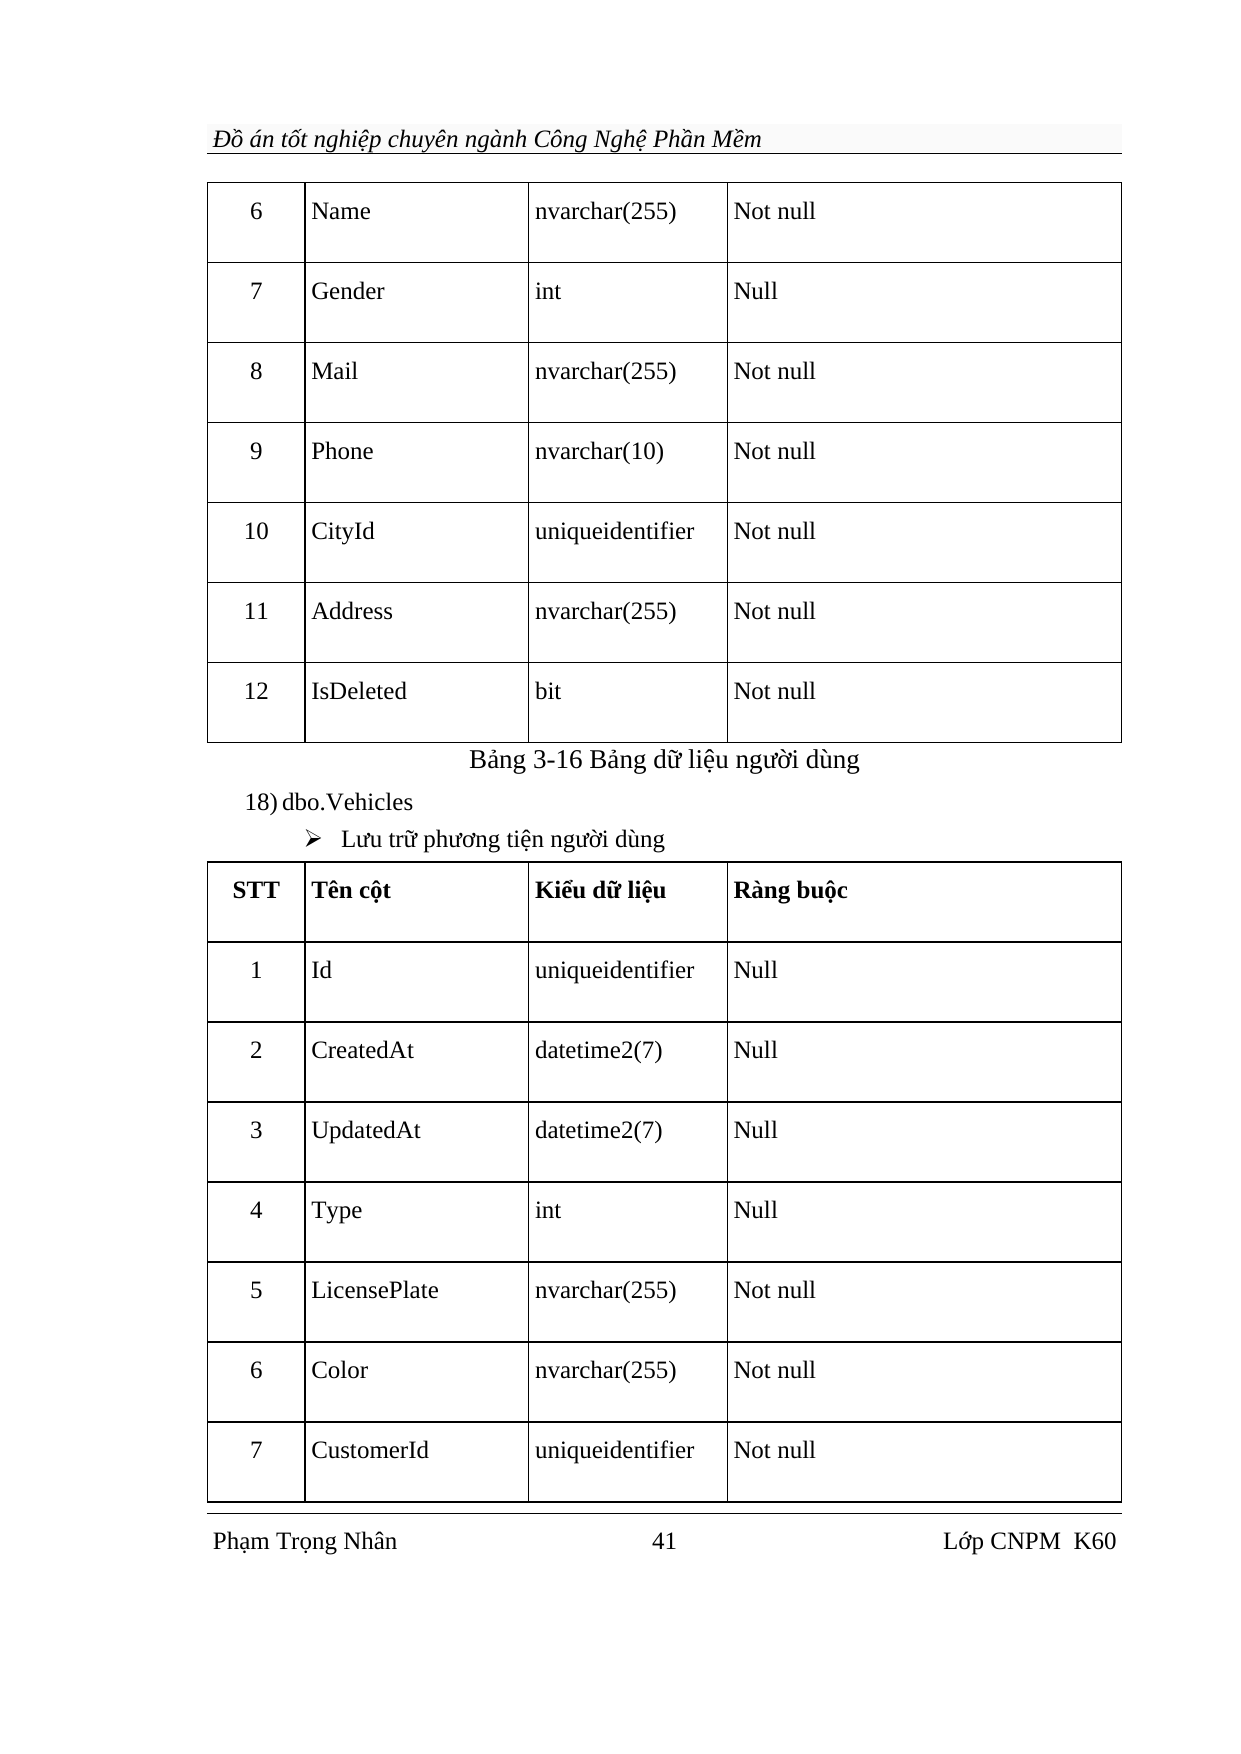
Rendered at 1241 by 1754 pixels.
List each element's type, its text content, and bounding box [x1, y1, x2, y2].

table_cell Not null [728, 503, 1121, 582]
table_header Kiểu dữ liệu [529, 863, 727, 941]
list dbo.Vehicles [244, 787, 1122, 816]
table_cell Not null [728, 1343, 1121, 1421]
table_cell uniqueidentifier [529, 1423, 727, 1501]
table_cell 4 [208, 1183, 304, 1261]
table_cell 6 [208, 1343, 304, 1421]
table_cell Not null [728, 423, 1121, 502]
table_cell Type [306, 1183, 528, 1261]
table_cell nvarchar(255) [529, 343, 727, 422]
text Bảng - Bảng dữ liệu người dùng [207, 743, 1122, 774]
table_cell 3 [208, 1103, 304, 1181]
table_header Tên cột [306, 863, 528, 941]
table_cell 8 [208, 343, 304, 422]
table_cell datetime2(7) [529, 1023, 727, 1101]
table_cell Null [728, 1023, 1121, 1101]
table_cell 5 [208, 1263, 304, 1341]
table_header Ràng buộc [728, 863, 1121, 941]
table_cell 12 [208, 663, 304, 742]
table_cell CustomerId [306, 1423, 528, 1501]
table_cell Color [306, 1343, 528, 1421]
table_cell Not null [728, 1423, 1121, 1501]
table_cell 10 [208, 503, 304, 582]
table_header STT [208, 863, 304, 941]
table_cell 6 [208, 183, 304, 262]
table_cell UpdatedAt [306, 1103, 528, 1181]
table_cell Not null [728, 1263, 1121, 1341]
table_cell Null [728, 943, 1121, 1021]
table_cell 7 [208, 1423, 304, 1501]
table_cell Mail [306, 343, 528, 422]
table_cell 1 [208, 943, 304, 1021]
table_cell datetime2(7) [529, 1103, 727, 1181]
table_cell CreatedAt [306, 1023, 528, 1101]
table_cell nvarchar(255) [529, 583, 727, 662]
table_cell Not null [728, 583, 1121, 662]
table_cell Id [306, 943, 528, 1021]
table_cell uniqueidentifier [529, 503, 727, 582]
table_cell CityId [306, 503, 528, 582]
table_cell Not null [728, 183, 1121, 262]
table_cell int [529, 1183, 727, 1261]
table_cell uniqueidentifier [529, 943, 727, 1021]
table_cell 9 [208, 423, 304, 502]
table_cell 2 [208, 1023, 304, 1101]
table_cell nvarchar(255) [529, 183, 727, 262]
table_cell IsDeleted [306, 663, 528, 742]
table_cell nvarchar(255) [529, 1343, 727, 1421]
table_cell Null [728, 263, 1121, 342]
table_cell Null [728, 1103, 1121, 1181]
table_cell LicensePlate [306, 1263, 528, 1341]
table_cell Not null [728, 343, 1121, 422]
table_cell Null [728, 1183, 1121, 1261]
table_cell int [529, 263, 727, 342]
table_cell Phone [306, 423, 528, 502]
table_cell bit [529, 663, 727, 742]
table_cell 7 [208, 263, 304, 342]
table_cell nvarchar(10) [529, 423, 727, 502]
list Lưu trữ phương tiện người dùng [303, 824, 1122, 853]
table_cell 11 [208, 583, 304, 662]
table_cell Address [306, 583, 528, 662]
table_cell nvarchar(255) [529, 1263, 727, 1341]
table_cell Gender [306, 263, 528, 342]
table_cell Name [306, 183, 528, 262]
table_cell Not null [728, 663, 1121, 742]
